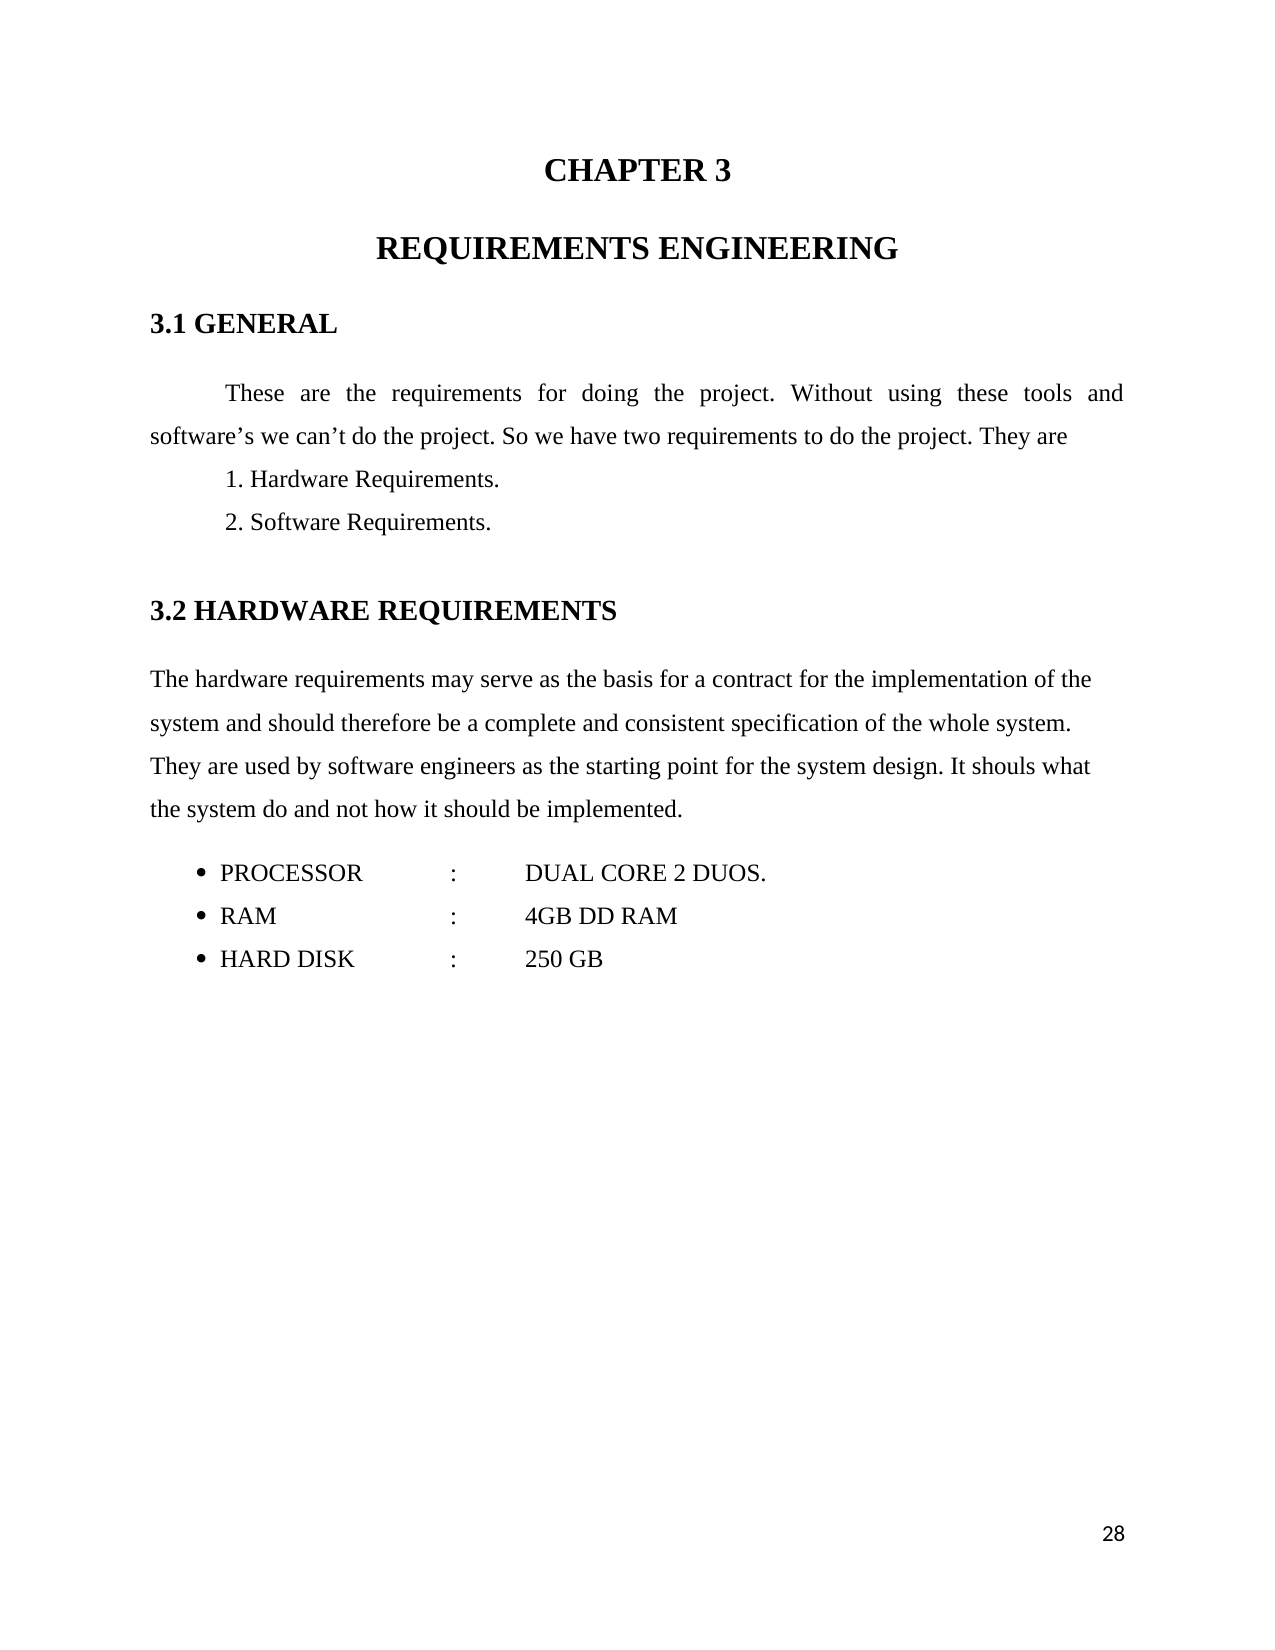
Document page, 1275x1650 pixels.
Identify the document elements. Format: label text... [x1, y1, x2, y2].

text 3.1 GENERAL [150, 307, 1125, 340]
text The hardware requirements may serve as the basis for a contract for the implementation of the system and should therefore be a complete and consistent specification of the whole system. They are used by software engineers as the starting point for the system design. It shouls what the system do and not how it should be implemented. [150, 664, 1125, 823]
text REQUIREMENTS ENGINEERING [150, 228, 1125, 267]
list RAM : 4GB DD RAM [197, 901, 1125, 930]
list HARD DISK : 250 GB [197, 944, 1125, 973]
text 2. Software Requirements. [150, 507, 1125, 536]
text 1. Hardware Requirements. [150, 464, 1125, 493]
text These are the requirements for doing the project. Without using these tools and software’s we can’t do the project. So we have two requirements to do the project. They are [150, 378, 1125, 450]
text 3.2 HARDWARE REQUIREMENTS [150, 593, 1125, 627]
list PROCESSOR : DUAL CORE 2 DUOS. [197, 858, 1125, 887]
